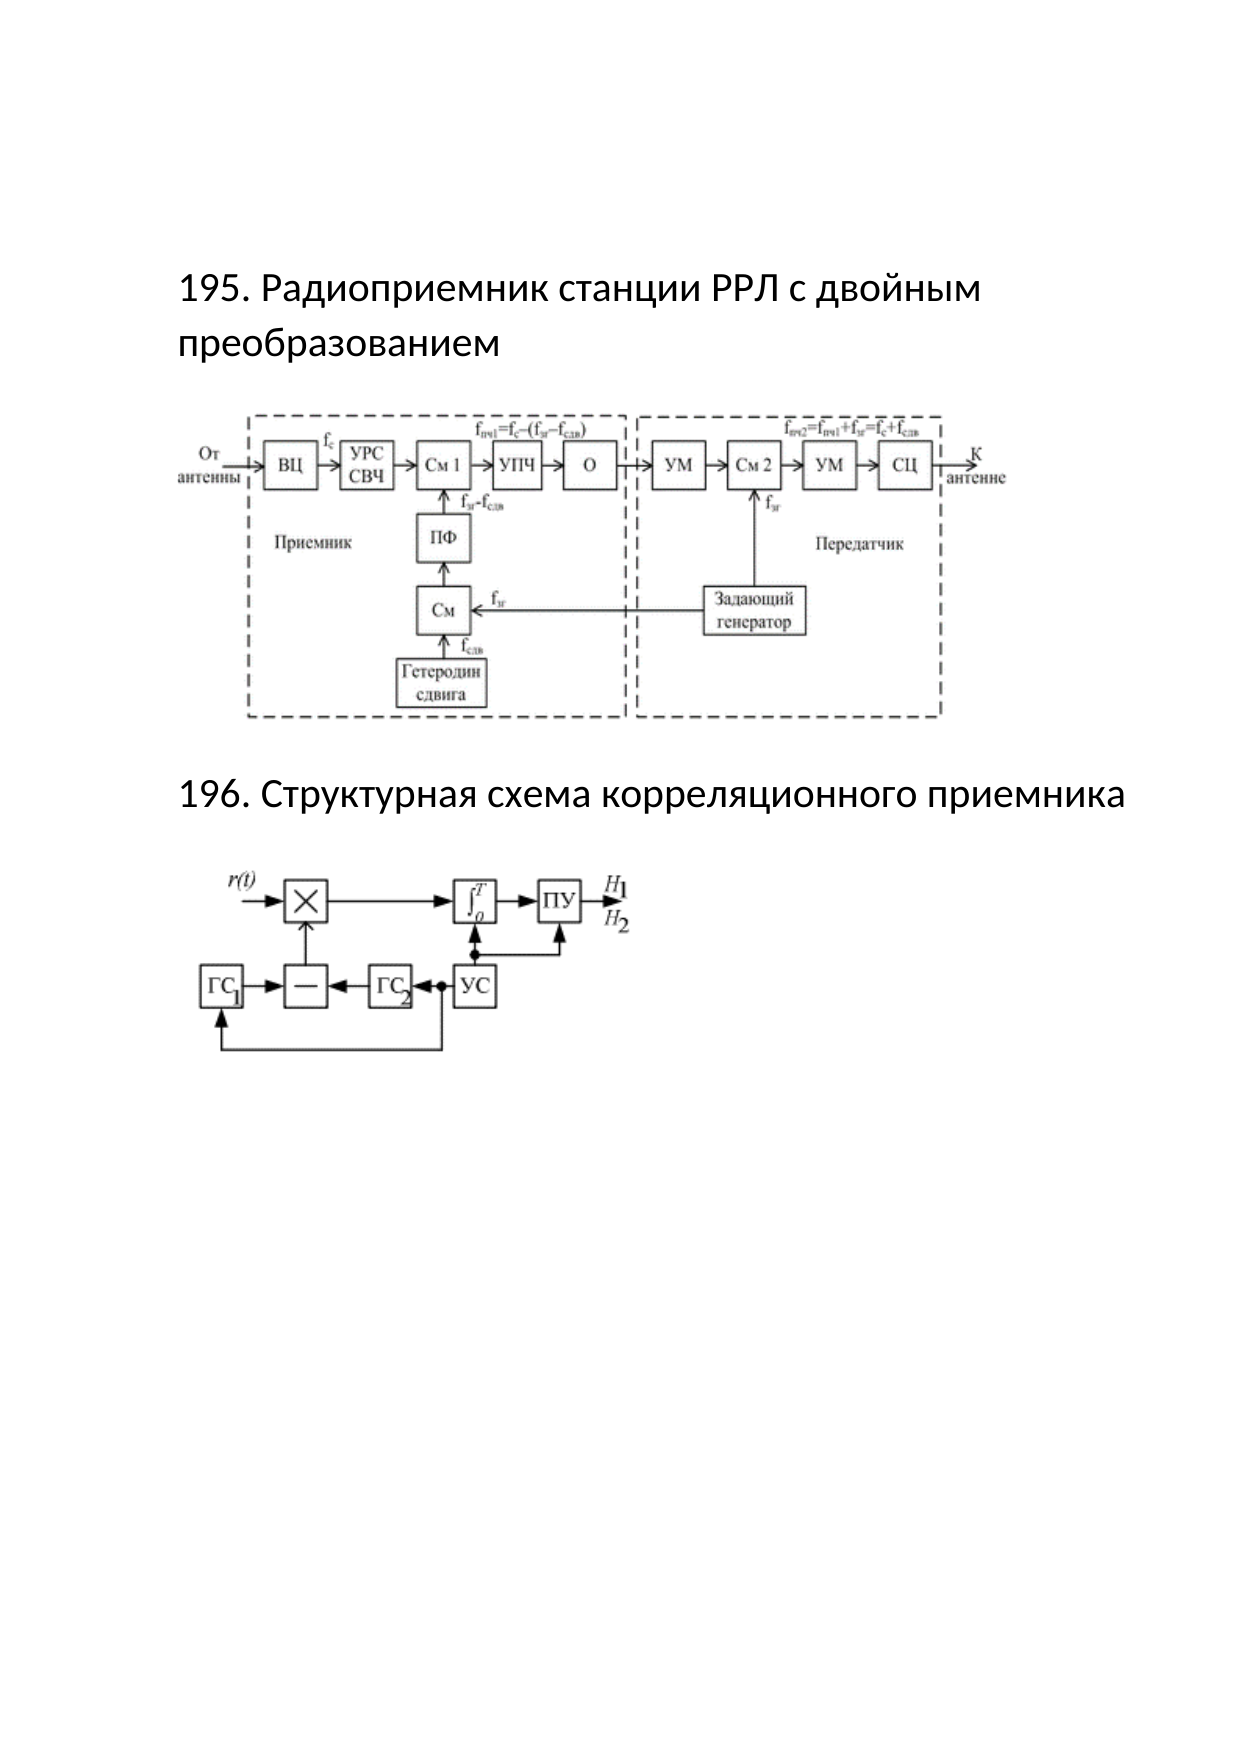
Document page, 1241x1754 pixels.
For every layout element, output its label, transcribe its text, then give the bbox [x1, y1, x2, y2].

text 196. Структурная схема корреляционного приемника [177, 767, 1152, 818]
picture [177, 387, 1024, 749]
text 195. Радиоприемник станции РРЛ с двойным преобразованием [177, 261, 1152, 367]
picture [177, 839, 656, 1086]
